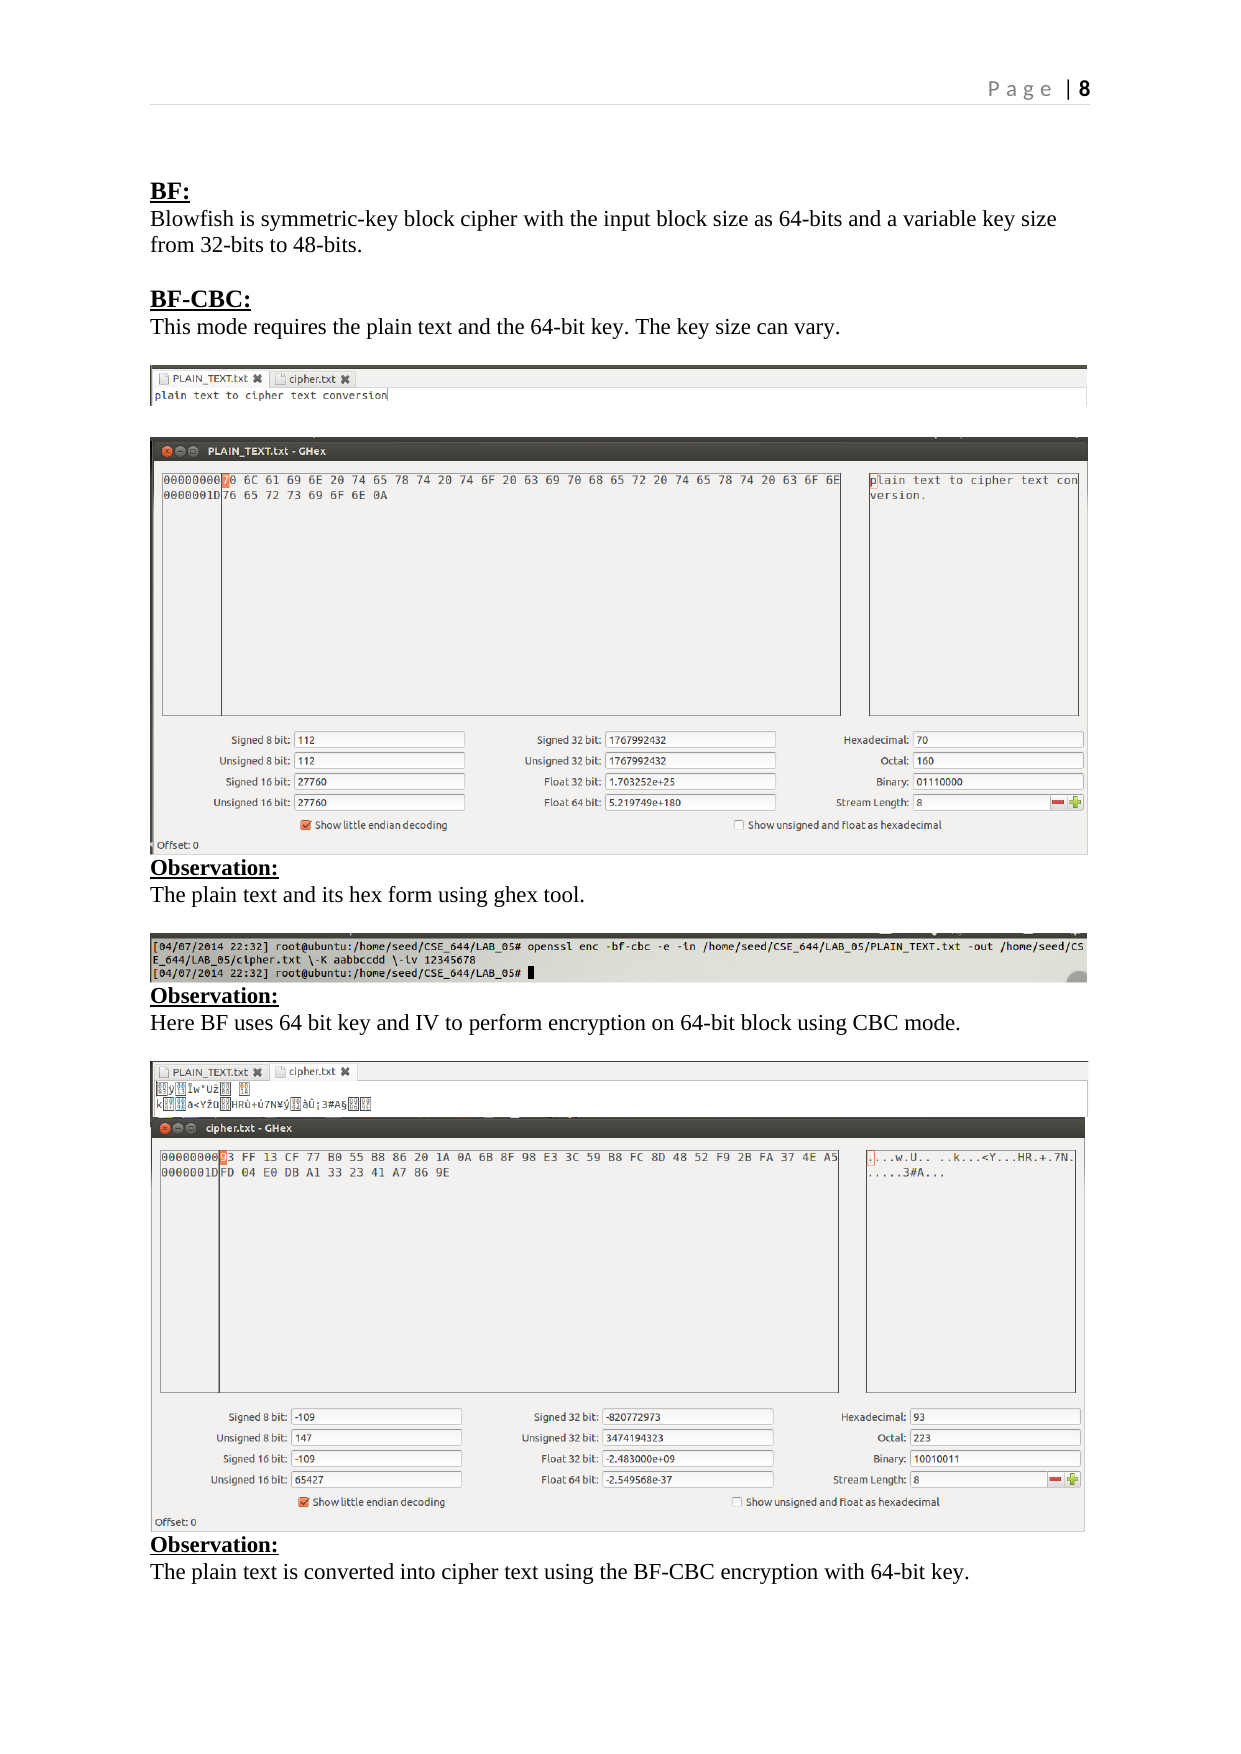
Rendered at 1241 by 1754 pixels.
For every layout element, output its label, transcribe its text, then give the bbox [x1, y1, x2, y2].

text Observation: [150, 855, 1090, 881]
picture [150, 933, 1090, 983]
text Observation: [150, 1532, 1090, 1558]
text BF: [150, 176, 1090, 205]
text Observation: [150, 983, 1090, 1009]
text Blowfish is symmetric-key block cipher with the input block size as 64-bits and a variable key size from 32-bits to 48-bits. [150, 205, 1090, 258]
text BF-CBC: [150, 284, 1090, 313]
picture [150, 1061, 1090, 1532]
text The plain text and its hex form using ghex tool. [150, 881, 1090, 907]
text Here BF uses 64 bit key and IV to perform encryption on 64-bit block using CBC mode. [150, 1009, 1090, 1035]
picture [150, 365, 1089, 412]
text The plain text is converted into cipher text using the BF-CBC encryption with 64-bit key. [150, 1558, 1090, 1584]
text This mode requires the plain text and the 64-bit key. The key size can vary. [150, 313, 1090, 339]
picture [150, 437, 1090, 855]
